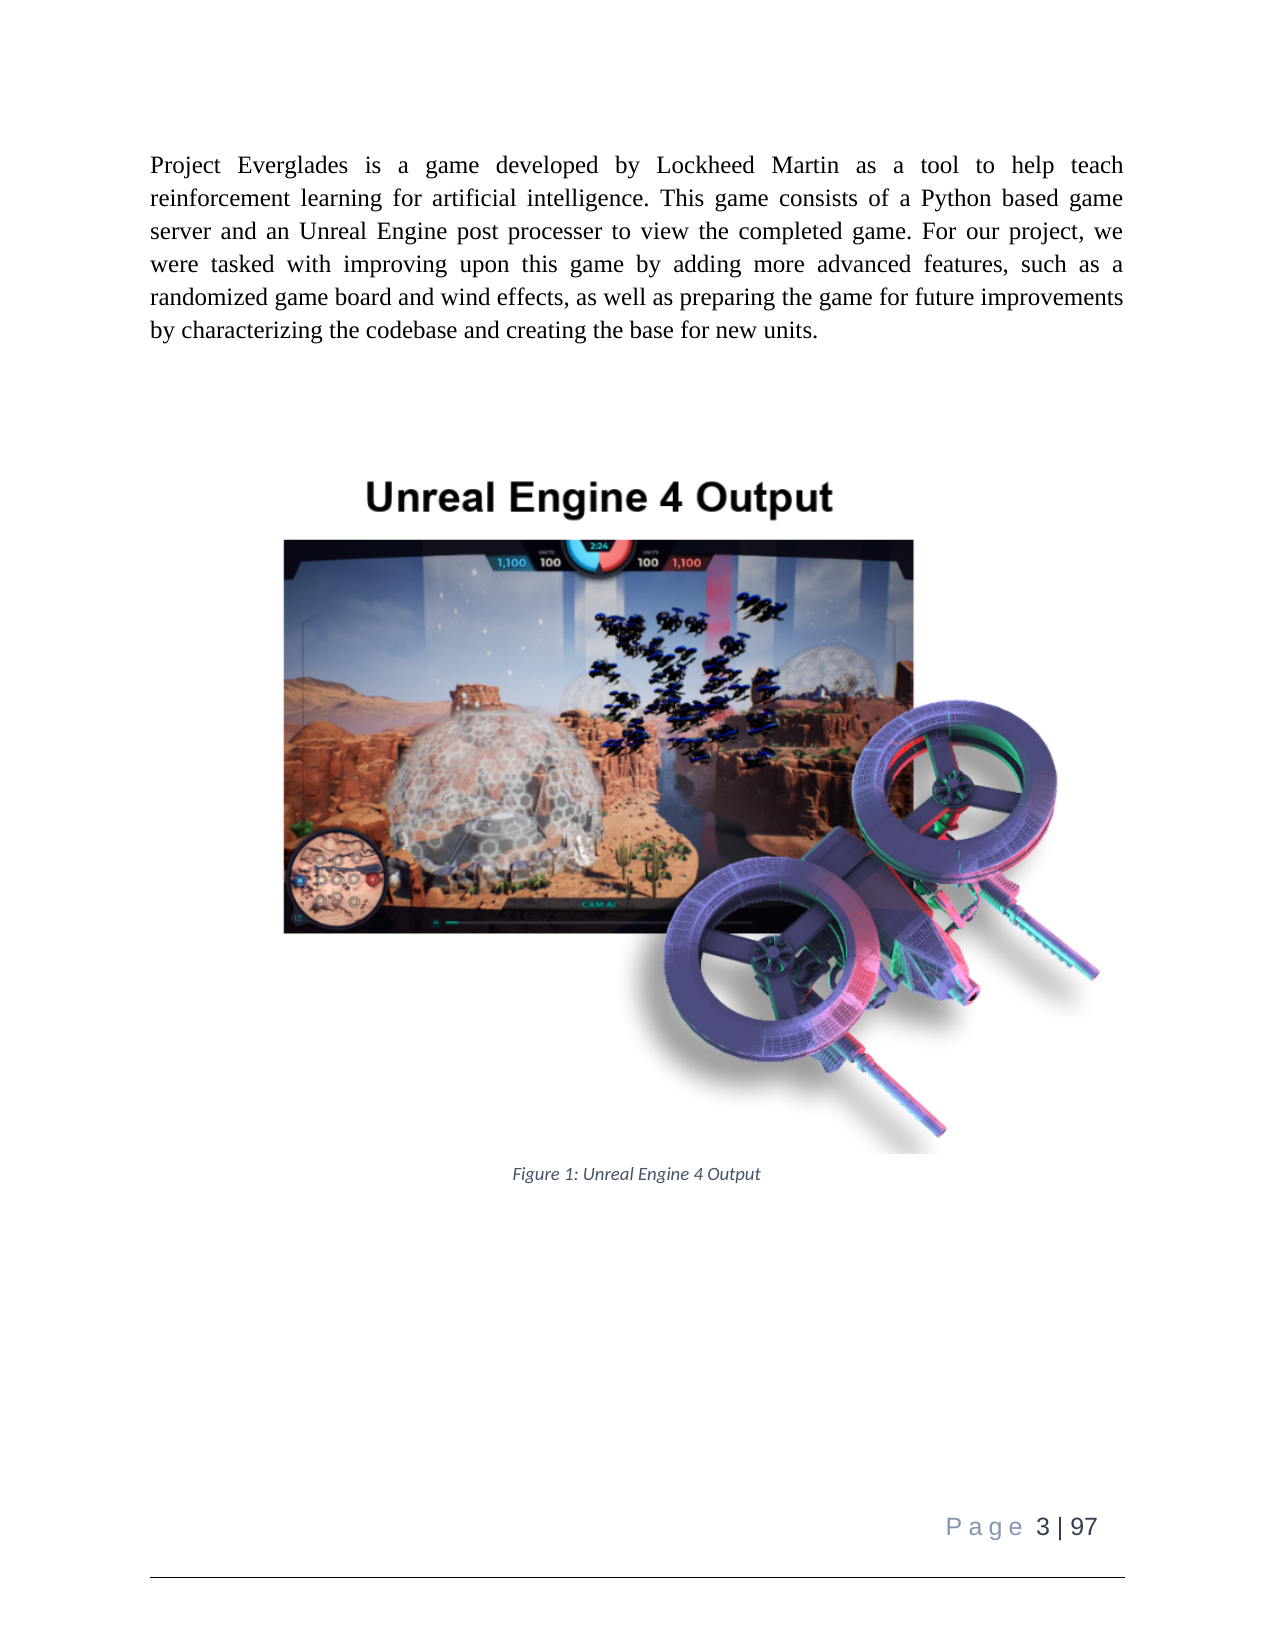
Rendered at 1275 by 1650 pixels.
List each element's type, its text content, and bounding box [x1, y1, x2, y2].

text Figure 1: Unreal Engine 4 Output [150, 1162, 1125, 1185]
picture [150, 406, 1125, 1154]
text Project Everglades is a game developed by Lockheed Martin as a tool to help teach reinforcement learning for artificial intelligence. This game consists of a Python based game server and an Unreal Engine post processer to view the completed game. For our project, we were tasked with improving upon this game by adding more advanced features, such as a randomized game board and wind effects, as well as preparing the game for future improvements by characterizing the codebase and creating the base for new units. [150, 150, 1125, 344]
